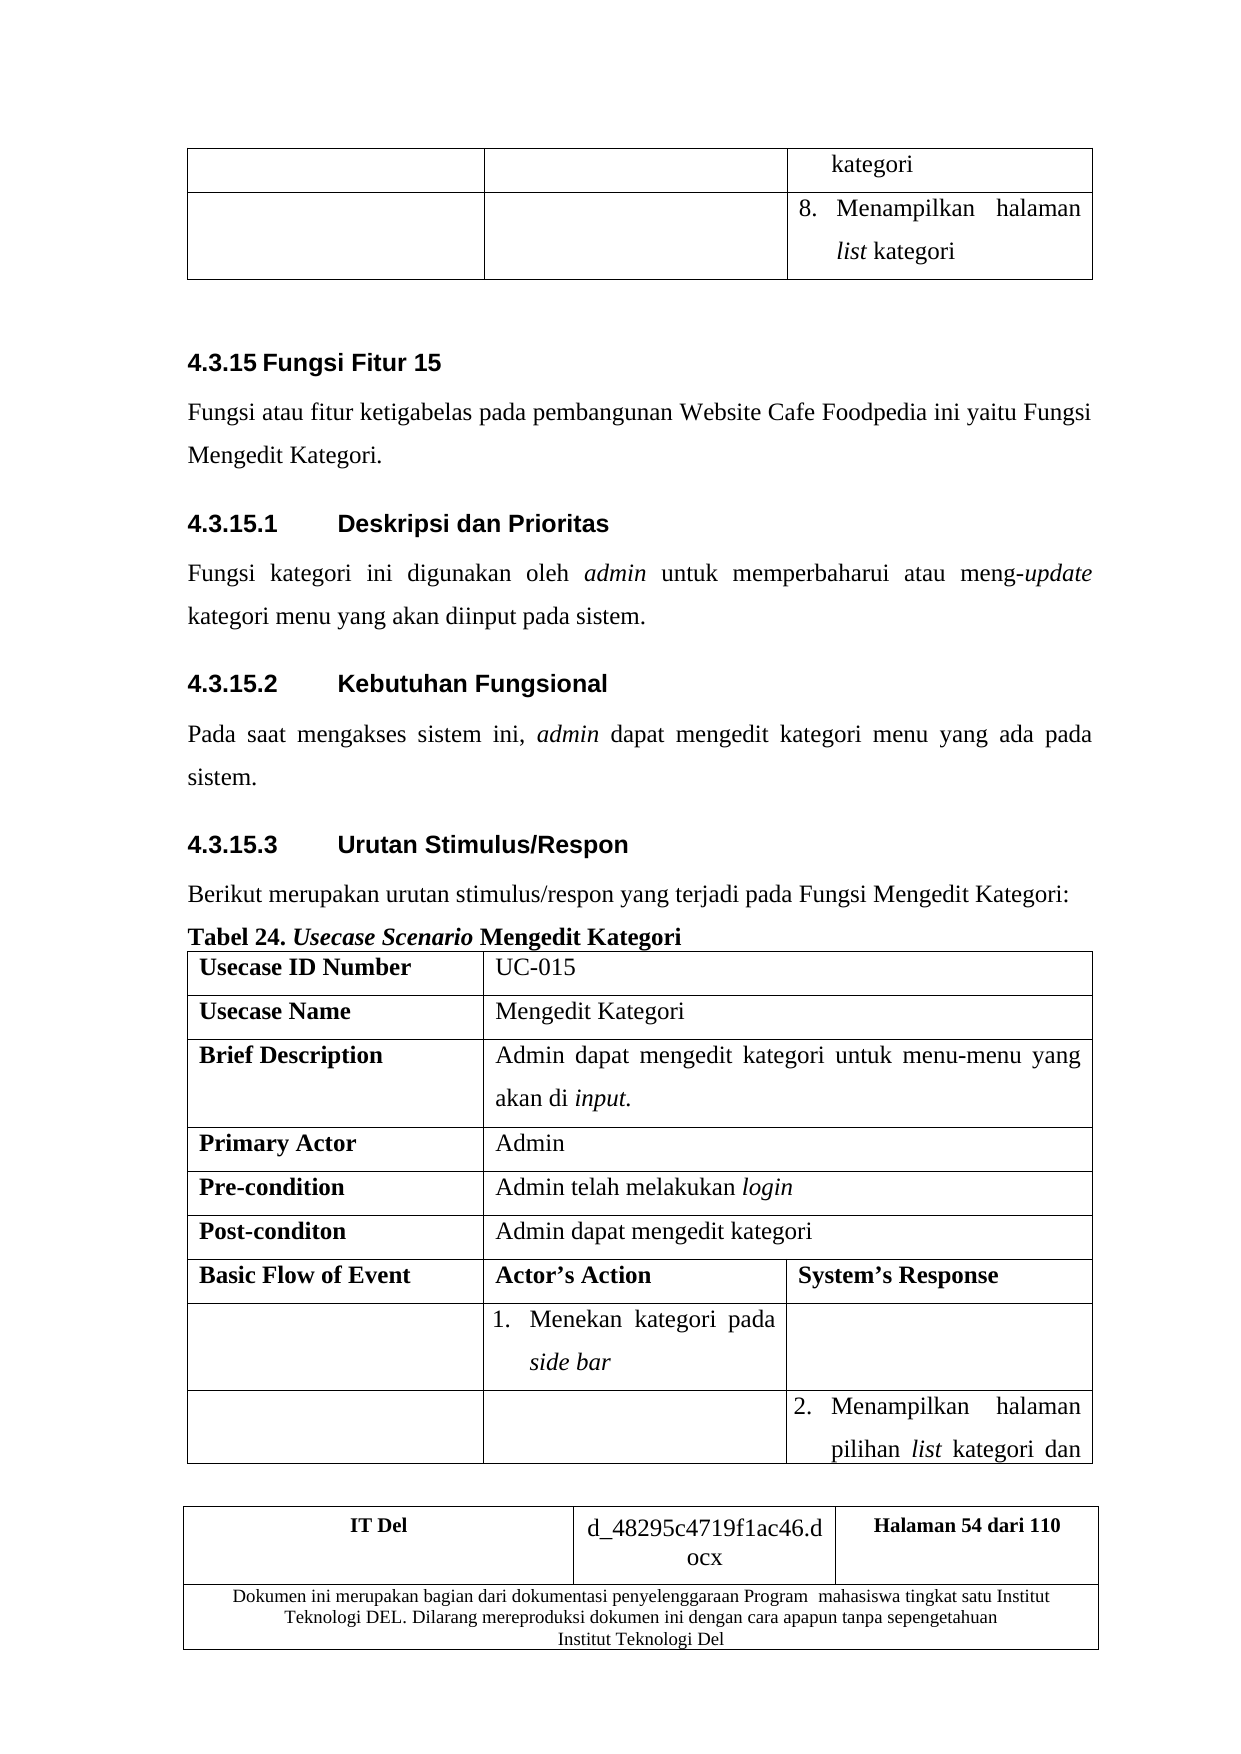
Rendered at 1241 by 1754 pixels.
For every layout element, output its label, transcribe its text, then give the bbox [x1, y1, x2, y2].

subtitle Deskripsi dan Prioritas [187, 509, 1092, 537]
table_cell Admin [484, 1128, 1092, 1171]
table_cell Admin telah melakukan login [484, 1172, 1092, 1215]
text Berikut merupakan urutan stimulus/respon yang terjadi pada Fungsi Mengedit Kategori: [187, 879, 1092, 908]
table_cell Usecase Name [188, 996, 483, 1039]
table_cell [188, 1391, 483, 1463]
table_cell [188, 1304, 483, 1390]
table_cell [188, 193, 484, 279]
table_header Usecase ID Number [188, 952, 483, 995]
table_cell Mengedit Kategori [484, 996, 1092, 1039]
subtitle Urutan Stimulus/Respon [187, 830, 1092, 859]
table_cell Menekan kategori pada side bar [484, 1304, 786, 1390]
table_cell Primary Actor [188, 1128, 483, 1171]
text Tabel 24. Usecase Scenario Mengedit Kategori [187, 922, 1092, 951]
table_cell Actor’s Action [484, 1260, 786, 1303]
table_cell Admin dapat mengedit kategori [484, 1216, 1092, 1259]
table_cell Post-conditon [188, 1216, 483, 1259]
table_cell Pre-condition [188, 1172, 483, 1215]
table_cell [787, 1391, 1092, 1463]
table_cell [788, 149, 1092, 192]
table_cell [484, 1391, 786, 1463]
table_cell Menampilkan halaman list kategori [788, 193, 1092, 279]
text Pada saat mengakses sistem ini, admin dapat mengedit kategori menu yang ada pada sistem. [187, 719, 1092, 791]
table_cell Admin dapat mengedit kategori untuk menu-menu yang akan di input. [484, 1040, 1092, 1127]
table_cell [485, 149, 787, 192]
subtitle Kebutuhan Fungsional [187, 669, 1092, 698]
table_cell [188, 149, 484, 192]
table_cell [787, 1304, 1092, 1390]
table_header UC-015 [484, 952, 1092, 995]
table_cell [485, 193, 787, 279]
table_cell System’s Response [787, 1260, 1092, 1303]
table_cell Basic Flow of Event [188, 1260, 483, 1303]
text Fungsi kategori ini digunakan oleh admin untuk memperbaharui atau meng-update kategori menu yang akan diinput pada sistem. [187, 558, 1092, 630]
table_cell Brief Description [188, 1040, 483, 1127]
subtitle Fungsi Fitur 15 [187, 348, 1092, 377]
text Fungsi atau fitur ketigabelas pada pembangunan Website Cafe Foodpedia ini yaitu Fungsi Mengedit Kategori. [187, 397, 1092, 469]
